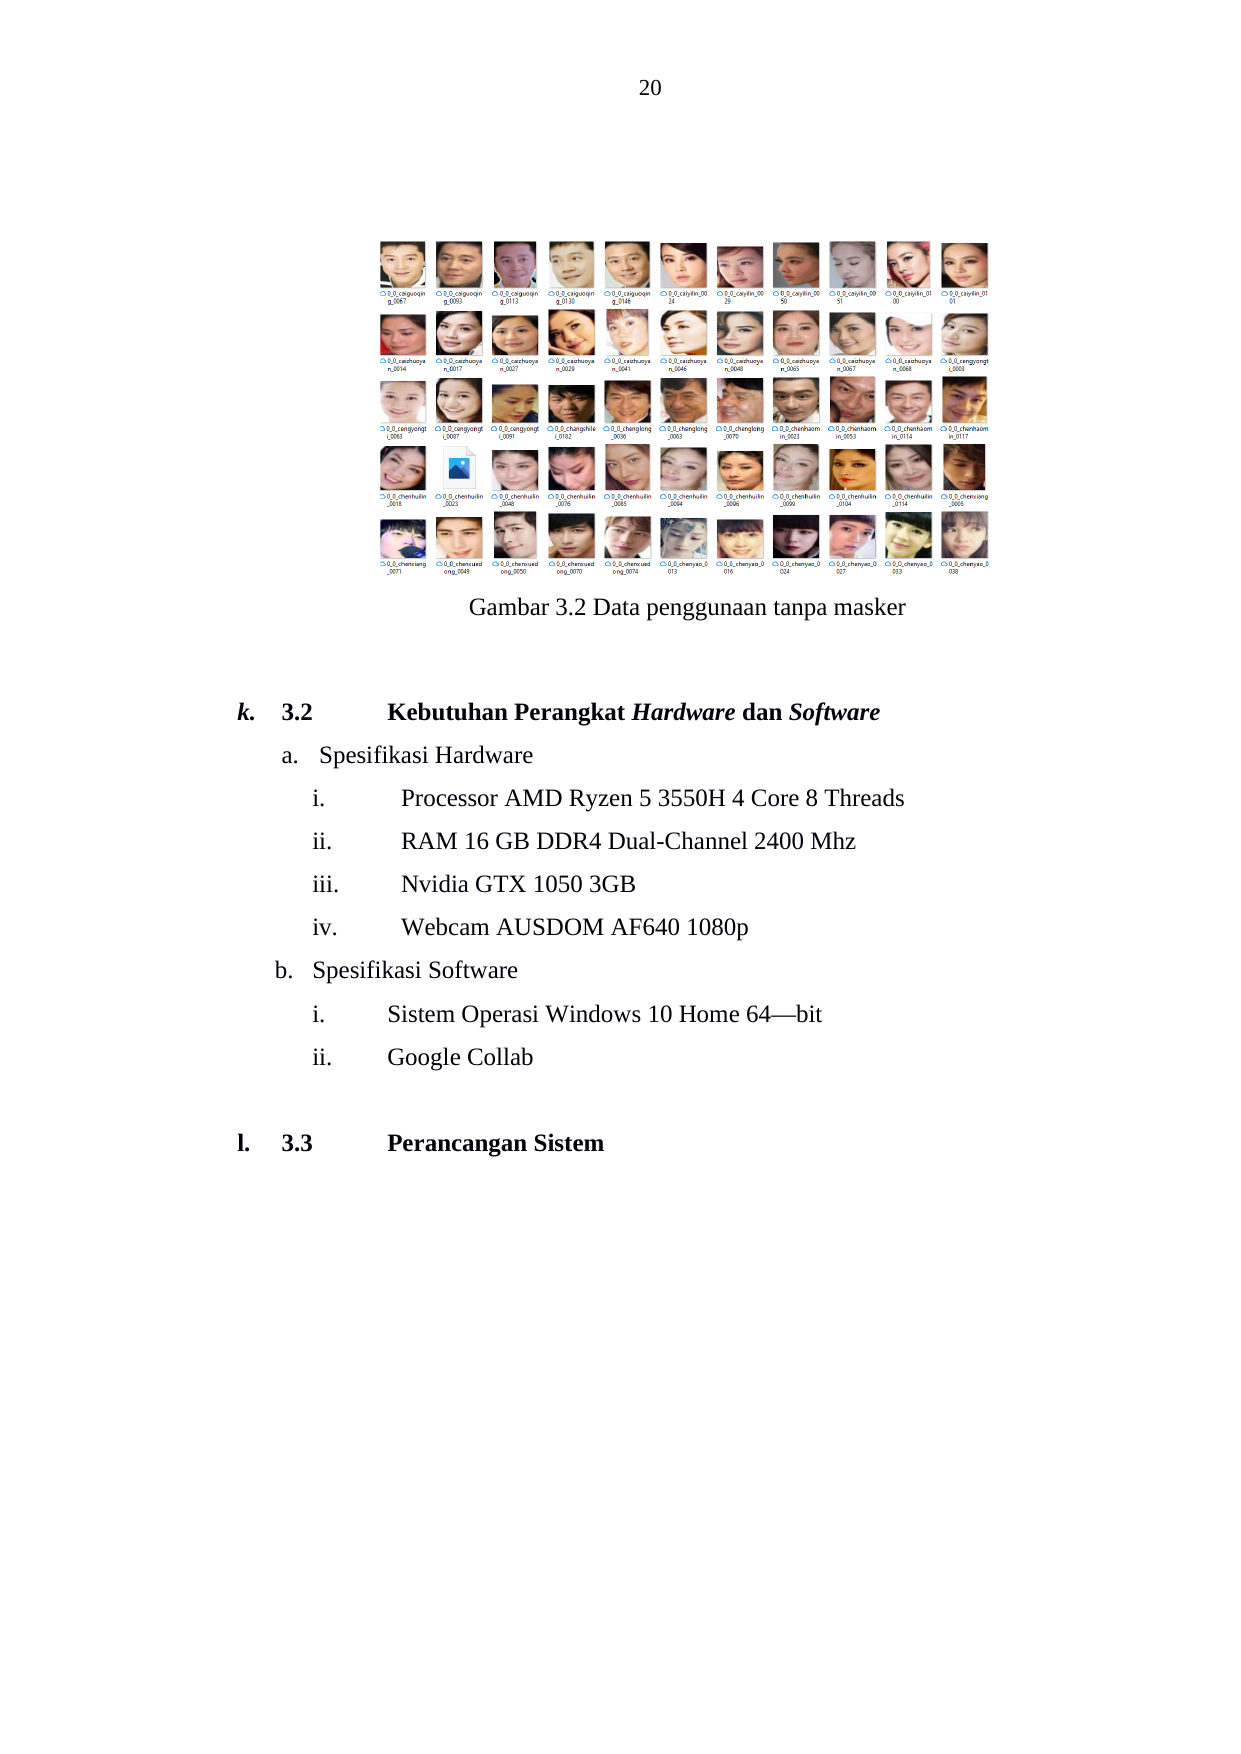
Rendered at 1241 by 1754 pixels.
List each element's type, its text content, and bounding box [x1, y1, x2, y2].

subtitle 3.2 Kebutuhan Perangkat Hardware dan Software [237, 697, 1063, 726]
list Spesifikasi Hardware [281, 740, 1063, 769]
list Spesifikasi Software [274, 956, 1063, 984]
list Webcam AUSDOM AF640 1080p [312, 912, 1063, 941]
list Processor AMD Ryzen 5 3550H 4 Core 8 Threads [312, 783, 1063, 812]
list Nvidia GTX 1050 3GB [312, 869, 1063, 898]
list RAM 16 GB DDR4 Dual-Channel 2400 Mhz [312, 826, 1063, 855]
text Gambar 3.2 Data penggunaan tanpa masker [311, 592, 1063, 621]
picture [380, 237, 994, 579]
subtitle 3.3 Perancangan Sistem [237, 1128, 1063, 1157]
list Sistem Operasi Windows 10 Home 64—bit [312, 999, 1063, 1027]
list Google Collab [312, 1042, 1063, 1071]
